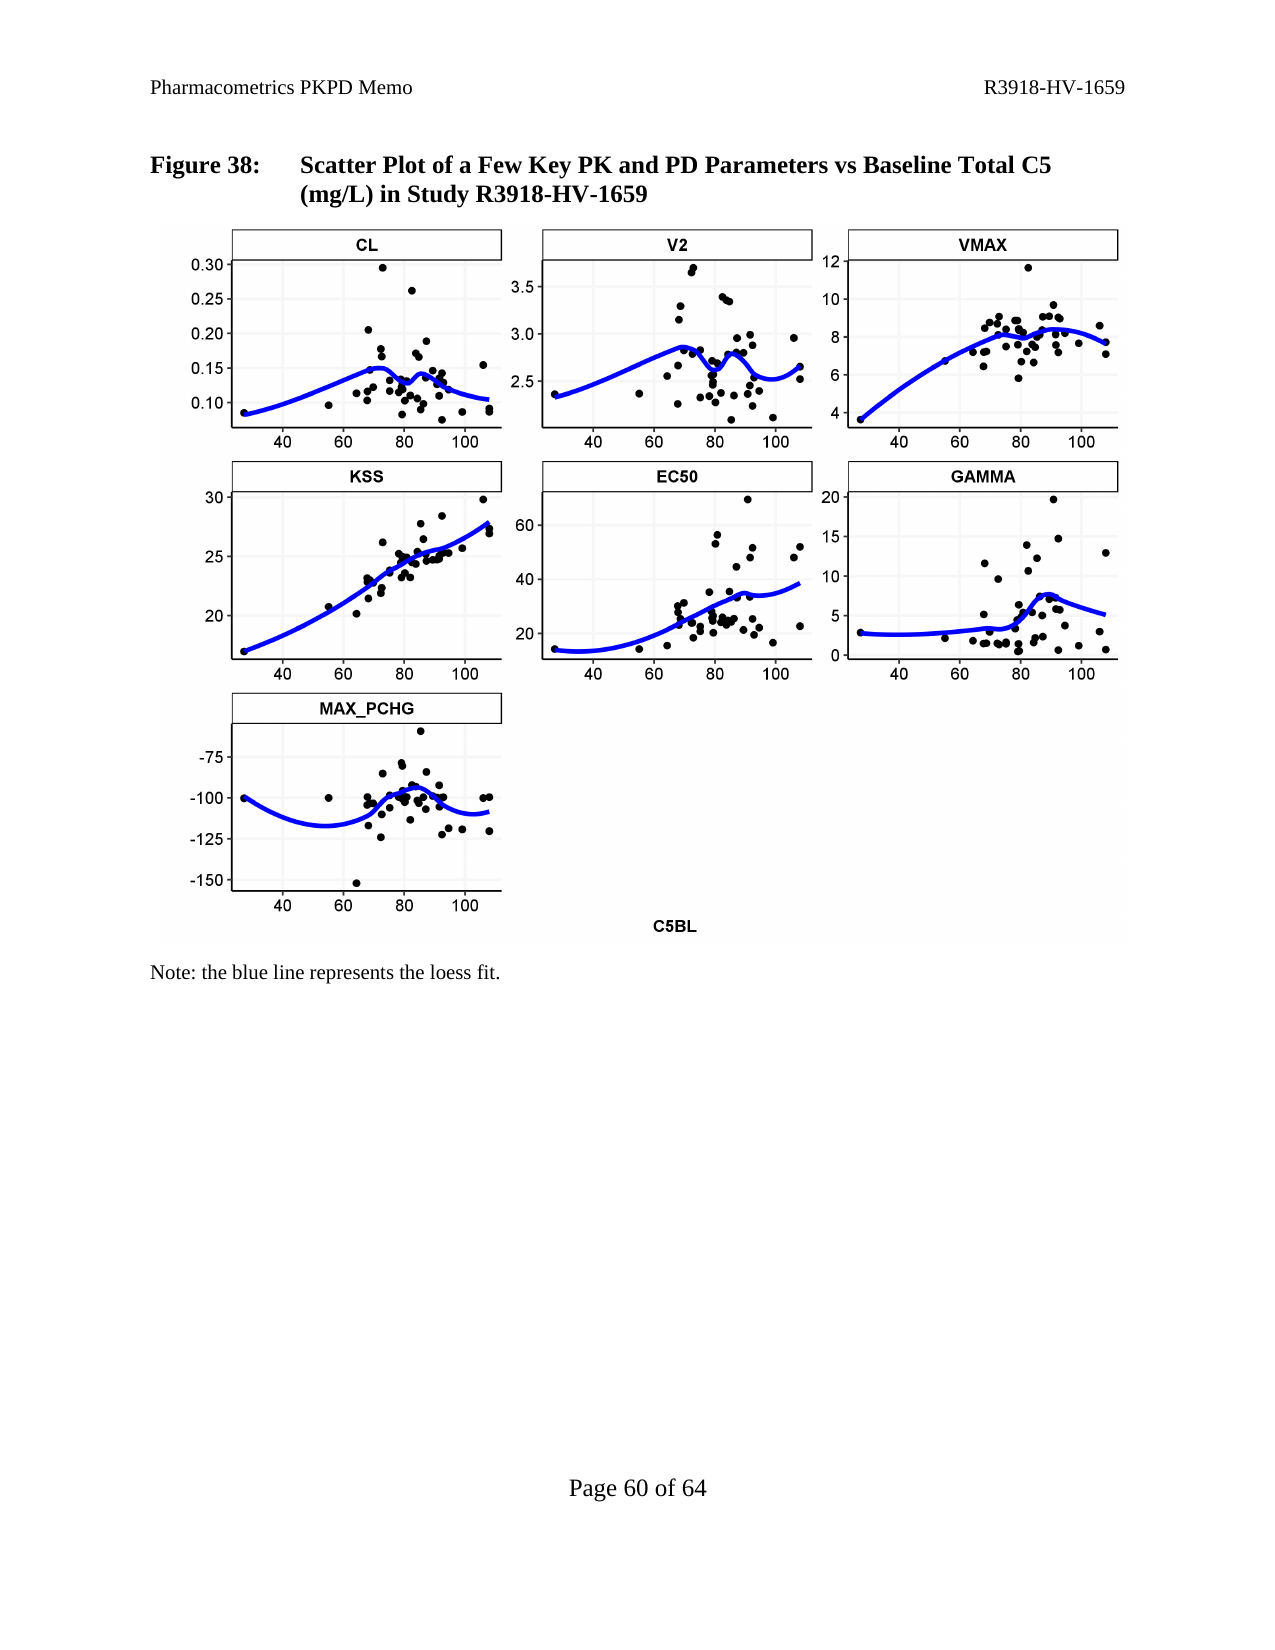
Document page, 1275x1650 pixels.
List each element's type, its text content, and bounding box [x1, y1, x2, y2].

picture [160, 220, 1127, 945]
text Note: the blue line represents the loess fit. [150, 960, 1125, 984]
